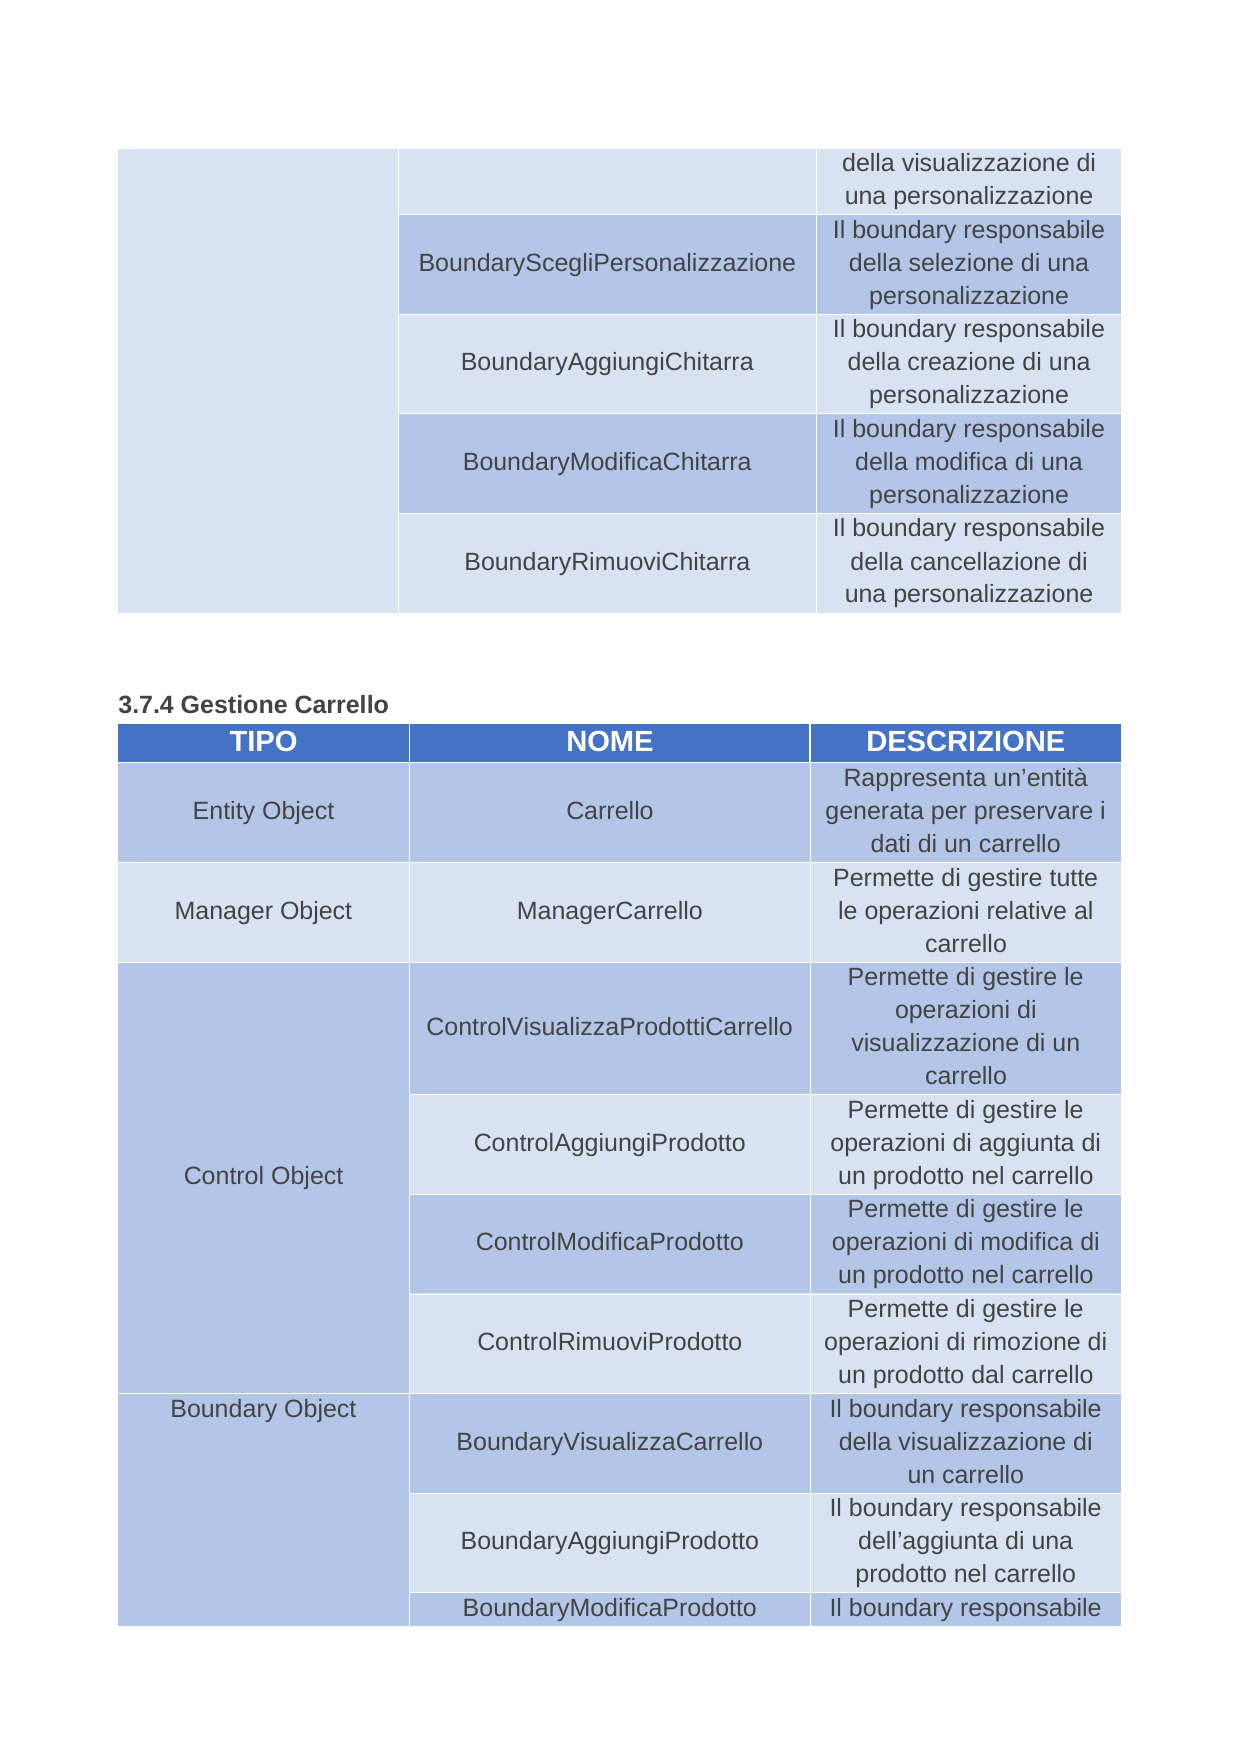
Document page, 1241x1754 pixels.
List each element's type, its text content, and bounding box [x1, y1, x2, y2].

table_cell Il boundary responsabile della visualizzazione di un carrello [811, 1394, 1121, 1493]
table_cell Carrello [410, 763, 810, 862]
table_cell Il boundary responsabile dell’aggiunta di una prodotto nel carrello [811, 1494, 1121, 1592]
table_cell ManagerCarrello [410, 863, 810, 962]
table_header DESCRIZIONE [811, 724, 1121, 762]
table_cell BoundaryAggiungiChitarra [399, 315, 816, 413]
table_cell BoundaryRimuoviChitarra [399, 514, 816, 612]
table_cell ControlRimuoviProdotto [410, 1295, 810, 1393]
table_cell ControlVisualizzaProdottiCarrello [410, 963, 810, 1094]
table_cell BoundaryAggiungiProdotto [410, 1494, 810, 1592]
table_cell Il boundary responsabile della modifica di una personalizzazione [817, 414, 1121, 513]
table_cell Permette di gestire le operazioni di rimozione di un prodotto dal carrello [811, 1295, 1121, 1393]
table_cell Control Object [118, 963, 409, 1393]
table_cell Il boundary responsabile della creazione di una personalizzazione [817, 315, 1121, 413]
table_cell Rappresenta un’entità generata per preservare i dati di un carrello [811, 763, 1121, 862]
table_cell BoundaryScegliPersonalizzazione [399, 215, 816, 314]
table_cell Permette di gestire le operazioni di modifica di un prodotto nel carrello [811, 1195, 1121, 1293]
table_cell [811, 1593, 1121, 1626]
table_header TIPO [118, 724, 409, 762]
table_cell Il boundary responsabile della selezione di una personalizzazione [817, 215, 1121, 314]
table_cell Boundary Object [118, 1394, 409, 1626]
table_cell Permette di gestire tutte le operazioni relative al carrello [811, 863, 1121, 962]
table_cell Boundary Object [118, 149, 398, 612]
text 3.7.4 Gestione Carrello [118, 690, 1122, 719]
table_cell BoundaryVisualizzaCarrello [410, 1394, 810, 1493]
table_cell Permette di gestire le operazioni di visualizzazione di un carrello [811, 963, 1121, 1094]
table_cell Entity Object [118, 763, 409, 862]
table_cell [399, 149, 816, 214]
table_cell Permette di gestire le operazioni di aggiunta di un prodotto nel carrello [811, 1095, 1121, 1194]
table_cell ControlAggiungiProdotto [410, 1095, 810, 1194]
table_cell ControlModificaProdotto [410, 1195, 810, 1293]
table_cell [410, 1593, 810, 1626]
table_cell BoundaryModificaChitarra [399, 414, 816, 513]
table_cell Manager Object [118, 863, 409, 962]
table_header NOME [410, 724, 809, 762]
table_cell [817, 149, 1121, 214]
table_cell Il boundary responsabile della cancellazione di una personalizzazione [817, 514, 1121, 612]
